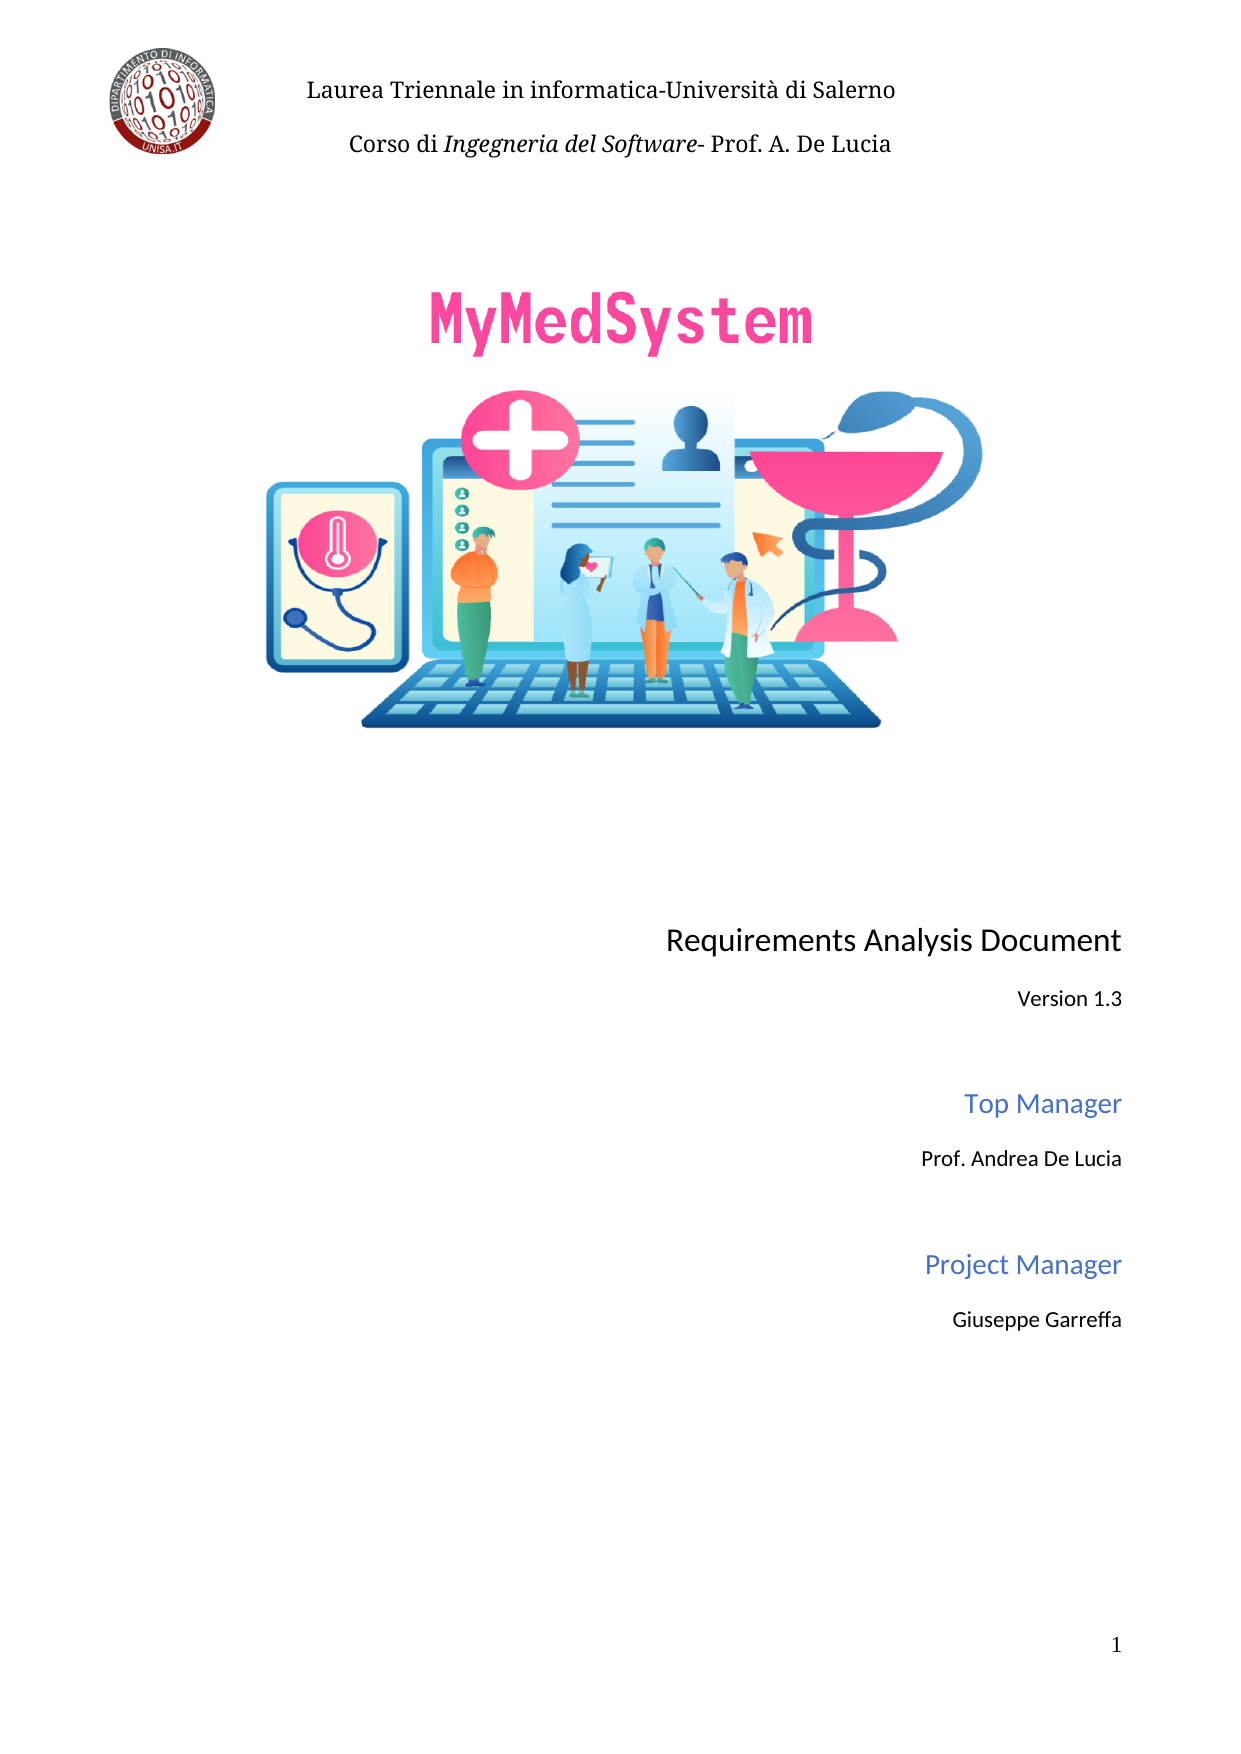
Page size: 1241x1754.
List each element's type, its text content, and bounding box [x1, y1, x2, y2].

text Top Manager [118, 1085, 1122, 1121]
picture [118, 231, 1123, 796]
text Project Manager [118, 1246, 1122, 1281]
picture [109, 48, 215, 154]
text Prof. Andrea De Lucia [118, 1144, 1122, 1173]
text Requirements Analysis Document [118, 919, 1122, 960]
text Version 1.3 [118, 984, 1122, 1012]
text Giuseppe Garreffa [118, 1305, 1122, 1333]
